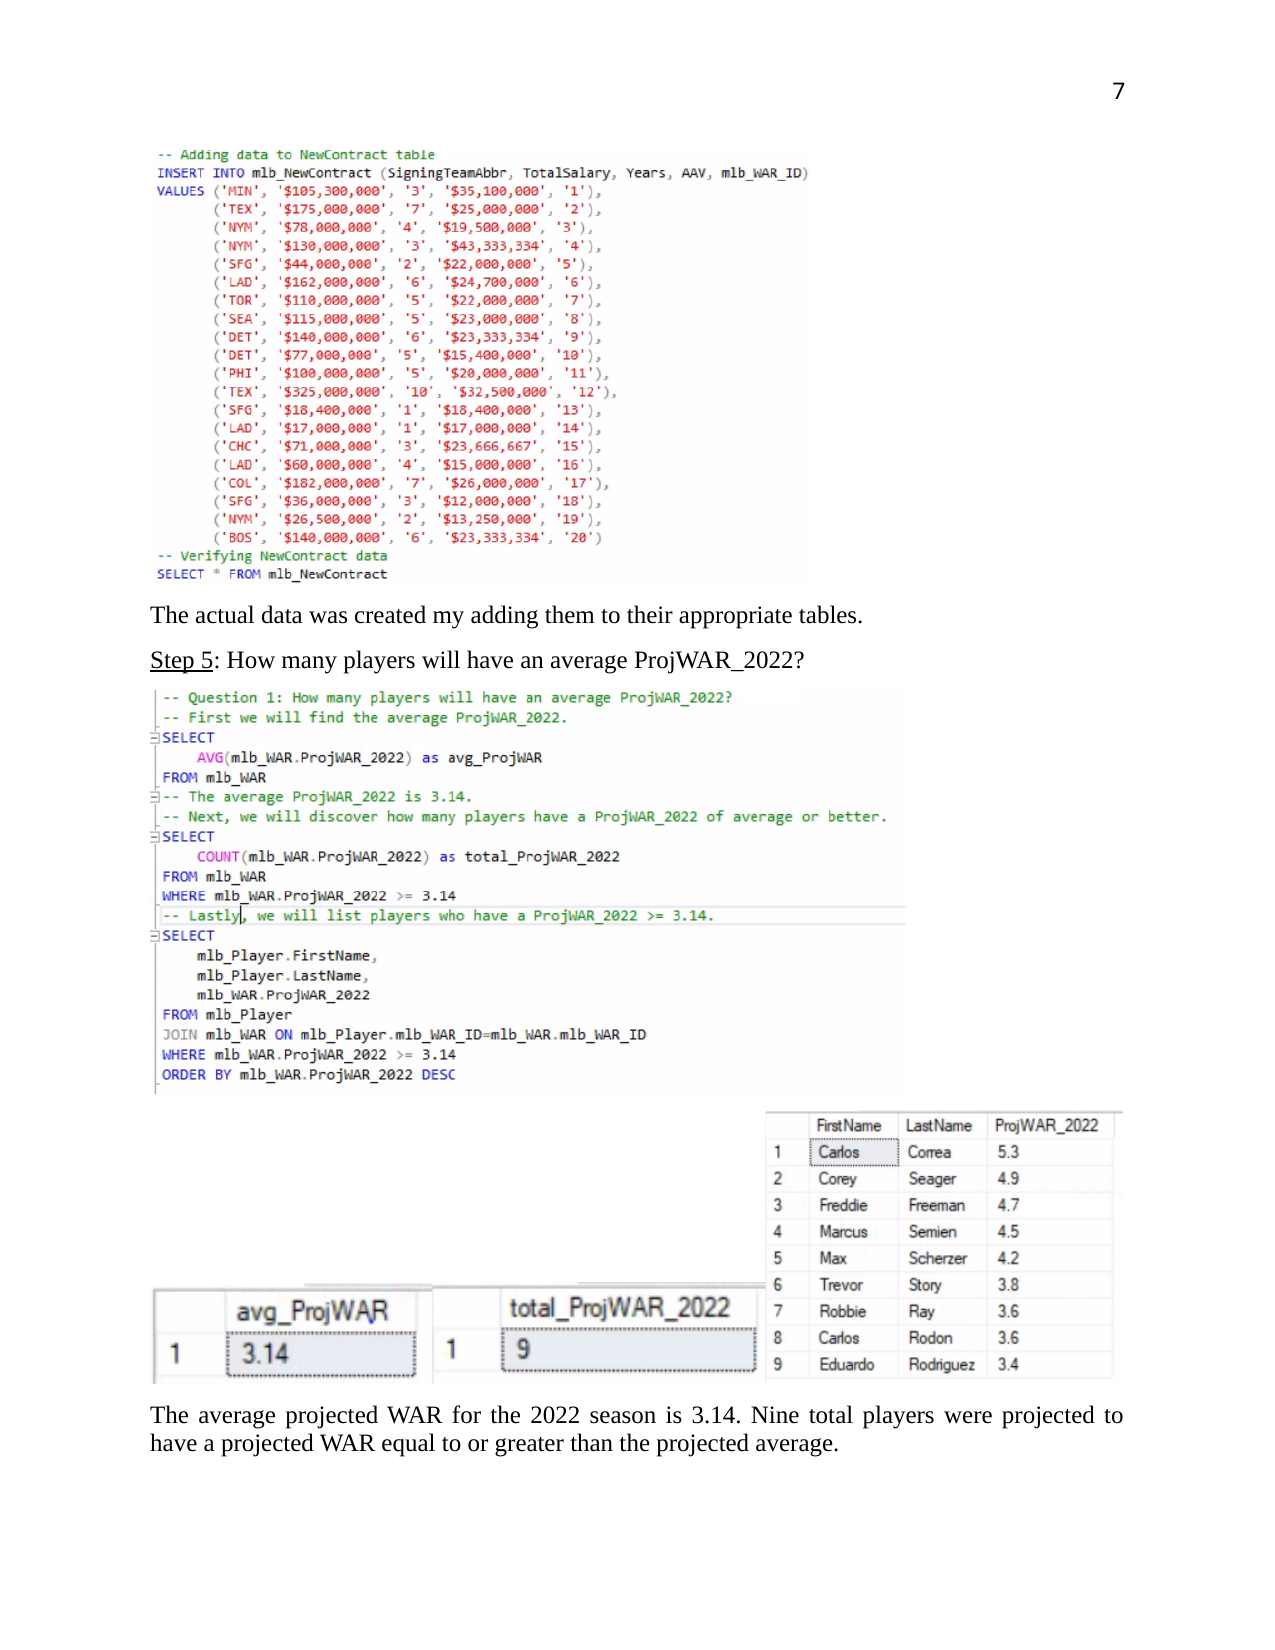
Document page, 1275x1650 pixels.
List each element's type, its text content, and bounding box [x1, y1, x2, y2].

text The average projected WAR for the 2022 season is 3.14. Nine total players were projected to have a projected WAR equal to or greater than the projected average. [150, 1400, 1125, 1457]
text The actual data was created my adding them to their appropriate tables. [150, 600, 1125, 629]
picture [150, 690, 906, 1094]
picture [150, 150, 812, 584]
text Step 5: How many players will have an average ProjWAR_2022? [150, 645, 1125, 674]
picture [150, 1110, 1124, 1384]
